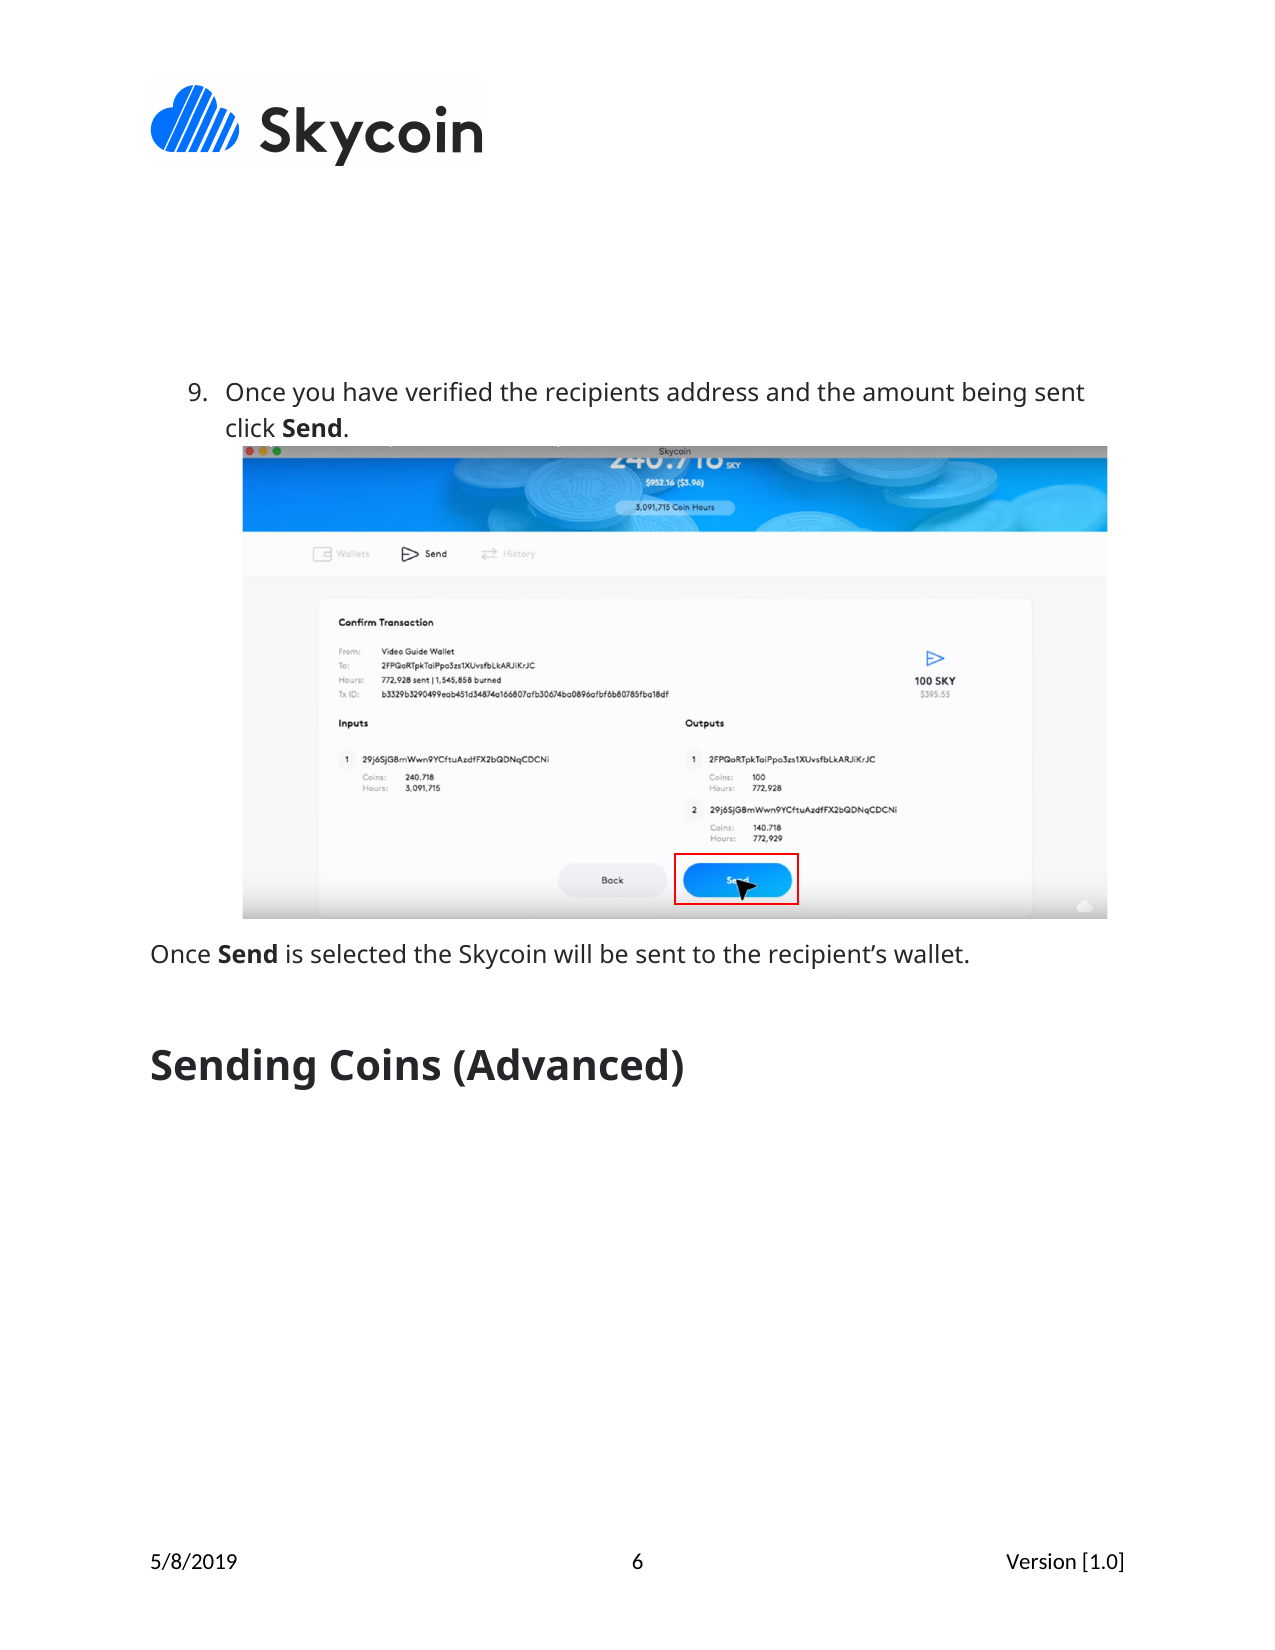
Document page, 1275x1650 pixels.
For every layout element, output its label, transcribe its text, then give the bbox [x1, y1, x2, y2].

text Once Send is selected the Skycoin will be sent to the recipient’s wallet. [150, 937, 1125, 971]
picture [150, 75, 483, 166]
text Sending Coins (Advanced) [150, 1036, 1125, 1092]
picture [242, 446, 1108, 919]
list Once you have verified the recipients address and the amount being sent click Send. [187, 374, 1125, 444]
